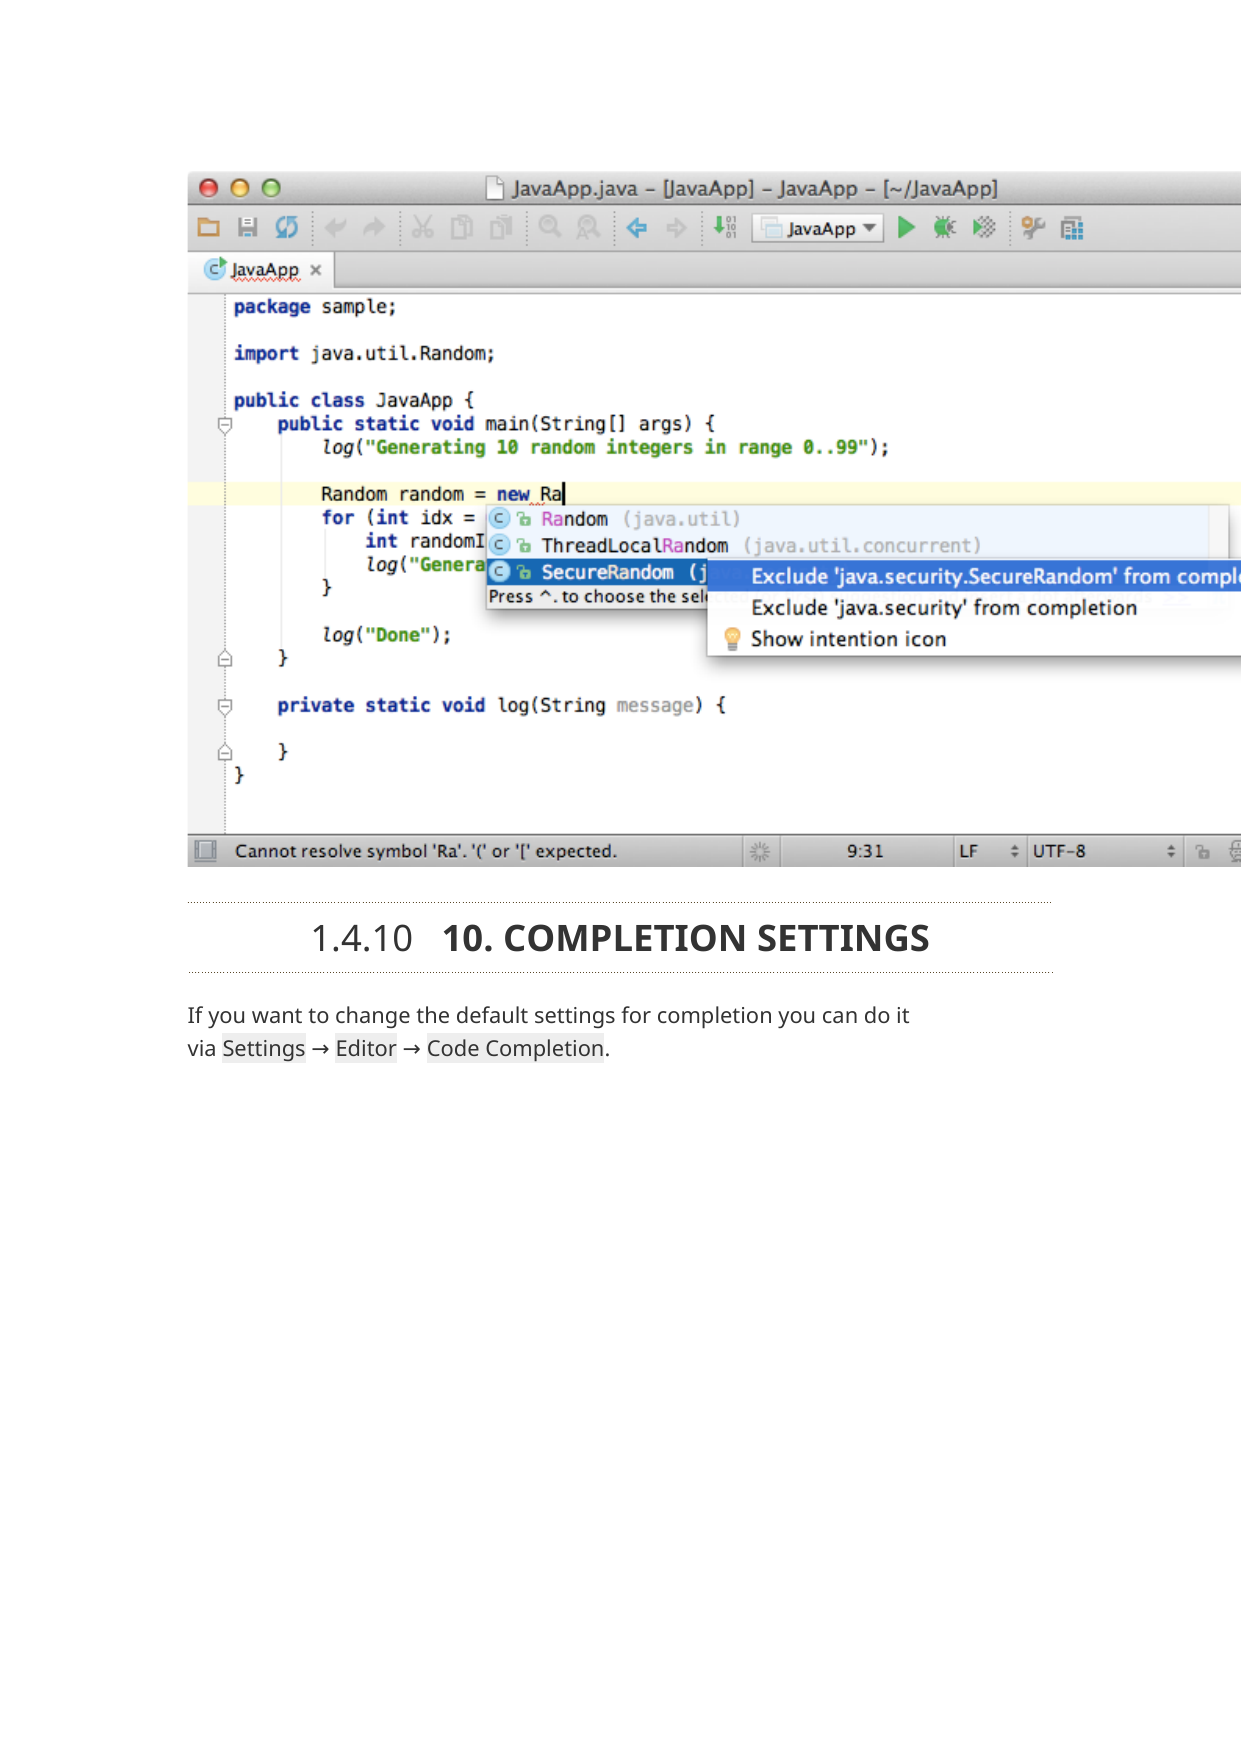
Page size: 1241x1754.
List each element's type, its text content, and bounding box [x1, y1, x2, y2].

text If you want to change the default settings for completion you can do it via Settings → Editor → Code Completion. [187, 999, 1053, 1064]
picture [187, 171, 1241, 867]
subtitle 10. Completion settings [187, 902, 1053, 973]
